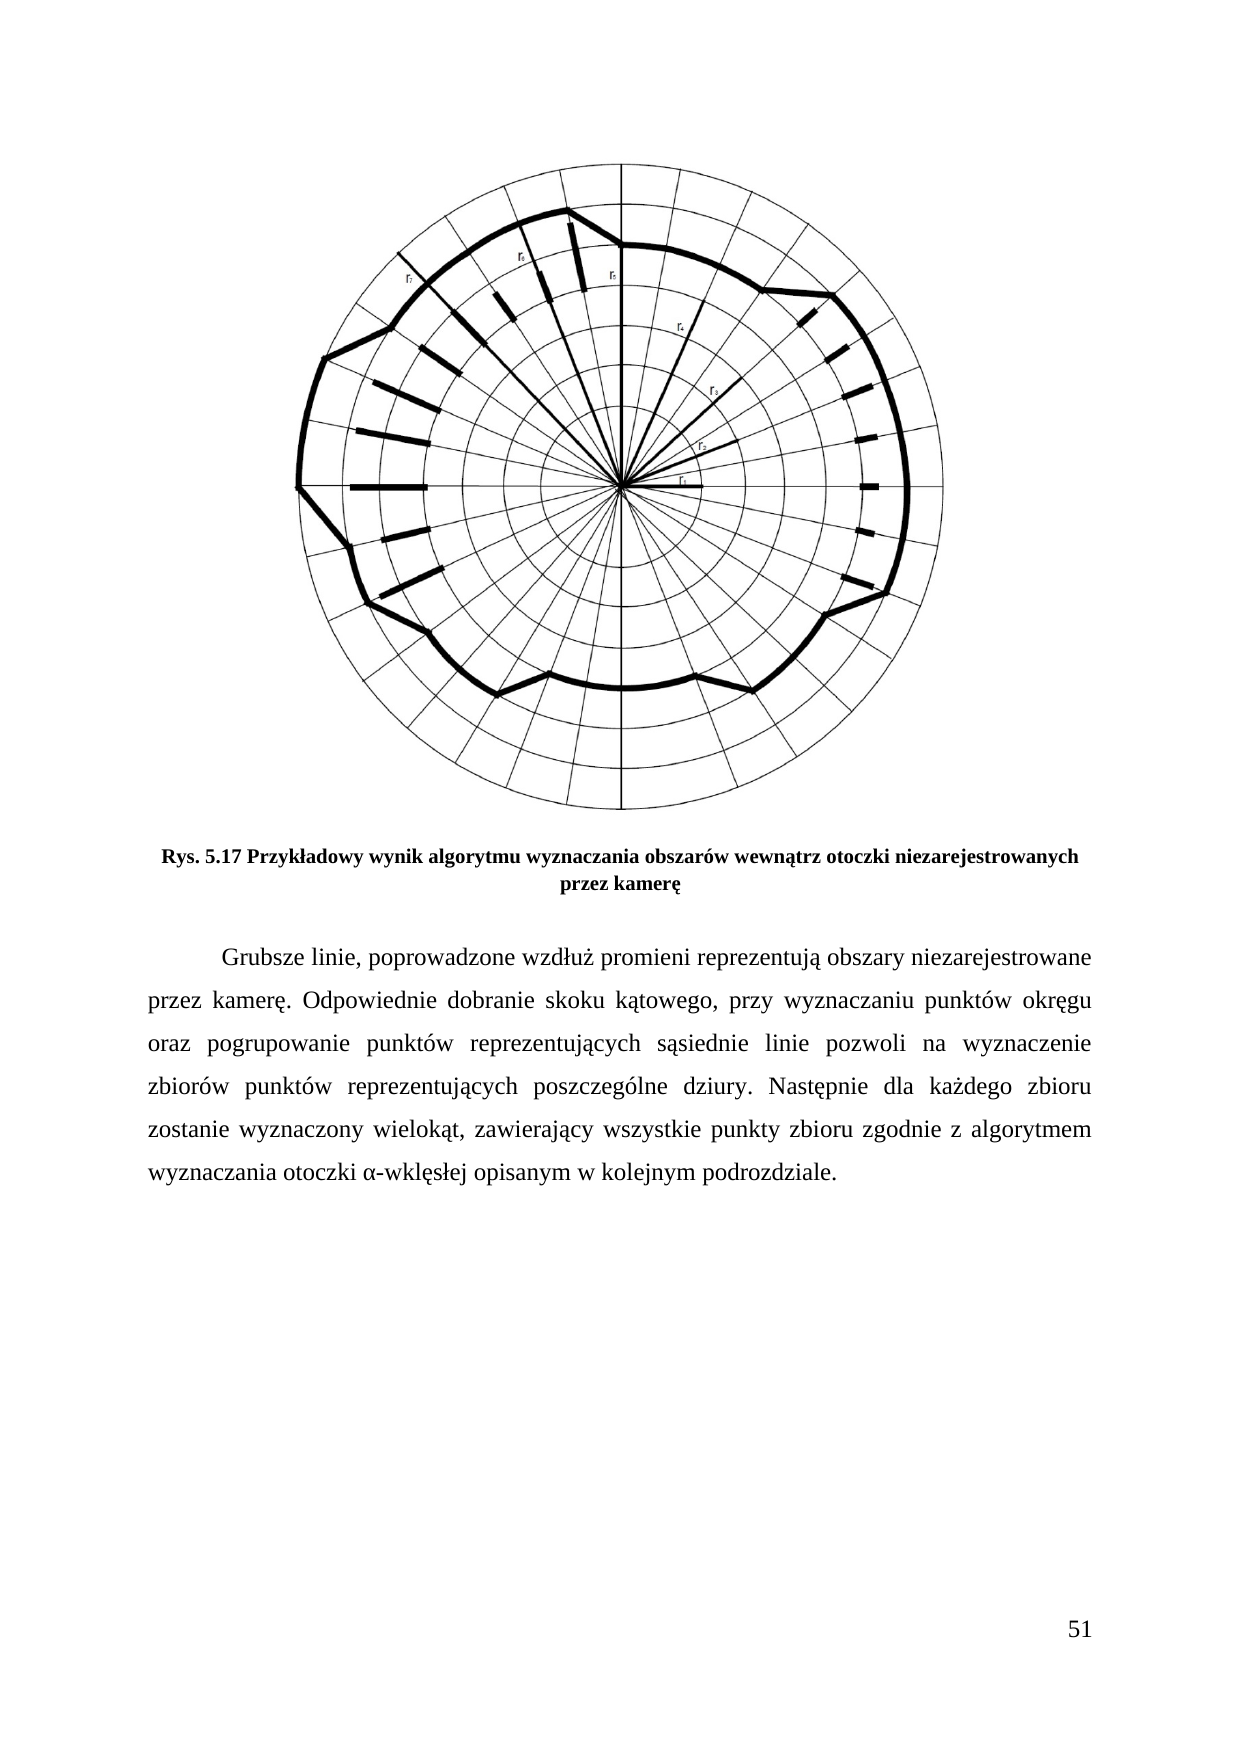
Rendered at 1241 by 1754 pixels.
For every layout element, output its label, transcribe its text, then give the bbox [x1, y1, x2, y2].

picture [263, 147, 977, 830]
text Grubsze linie, poprowadzone wzdłuż promieni reprezentują obszary niezarejestrowane przez kamerę. Odpowiednie dobranie skoku kątowego, przy wyznaczaniu punktów okręgu oraz pogrupowanie punktów reprezentujących sąsiednie linie pozwoli na wyznaczenie zbiorów punktów reprezentujących poszczególne dziury. Następnie dla każdego zbioru zostanie wyznaczony wielokąt, zawierający wszystkie punkty zbioru zgodnie z algorytmem wyznaczania otoczki α-wklęsłej opisanym w kolejnym podrozdziale. [148, 942, 1092, 1186]
